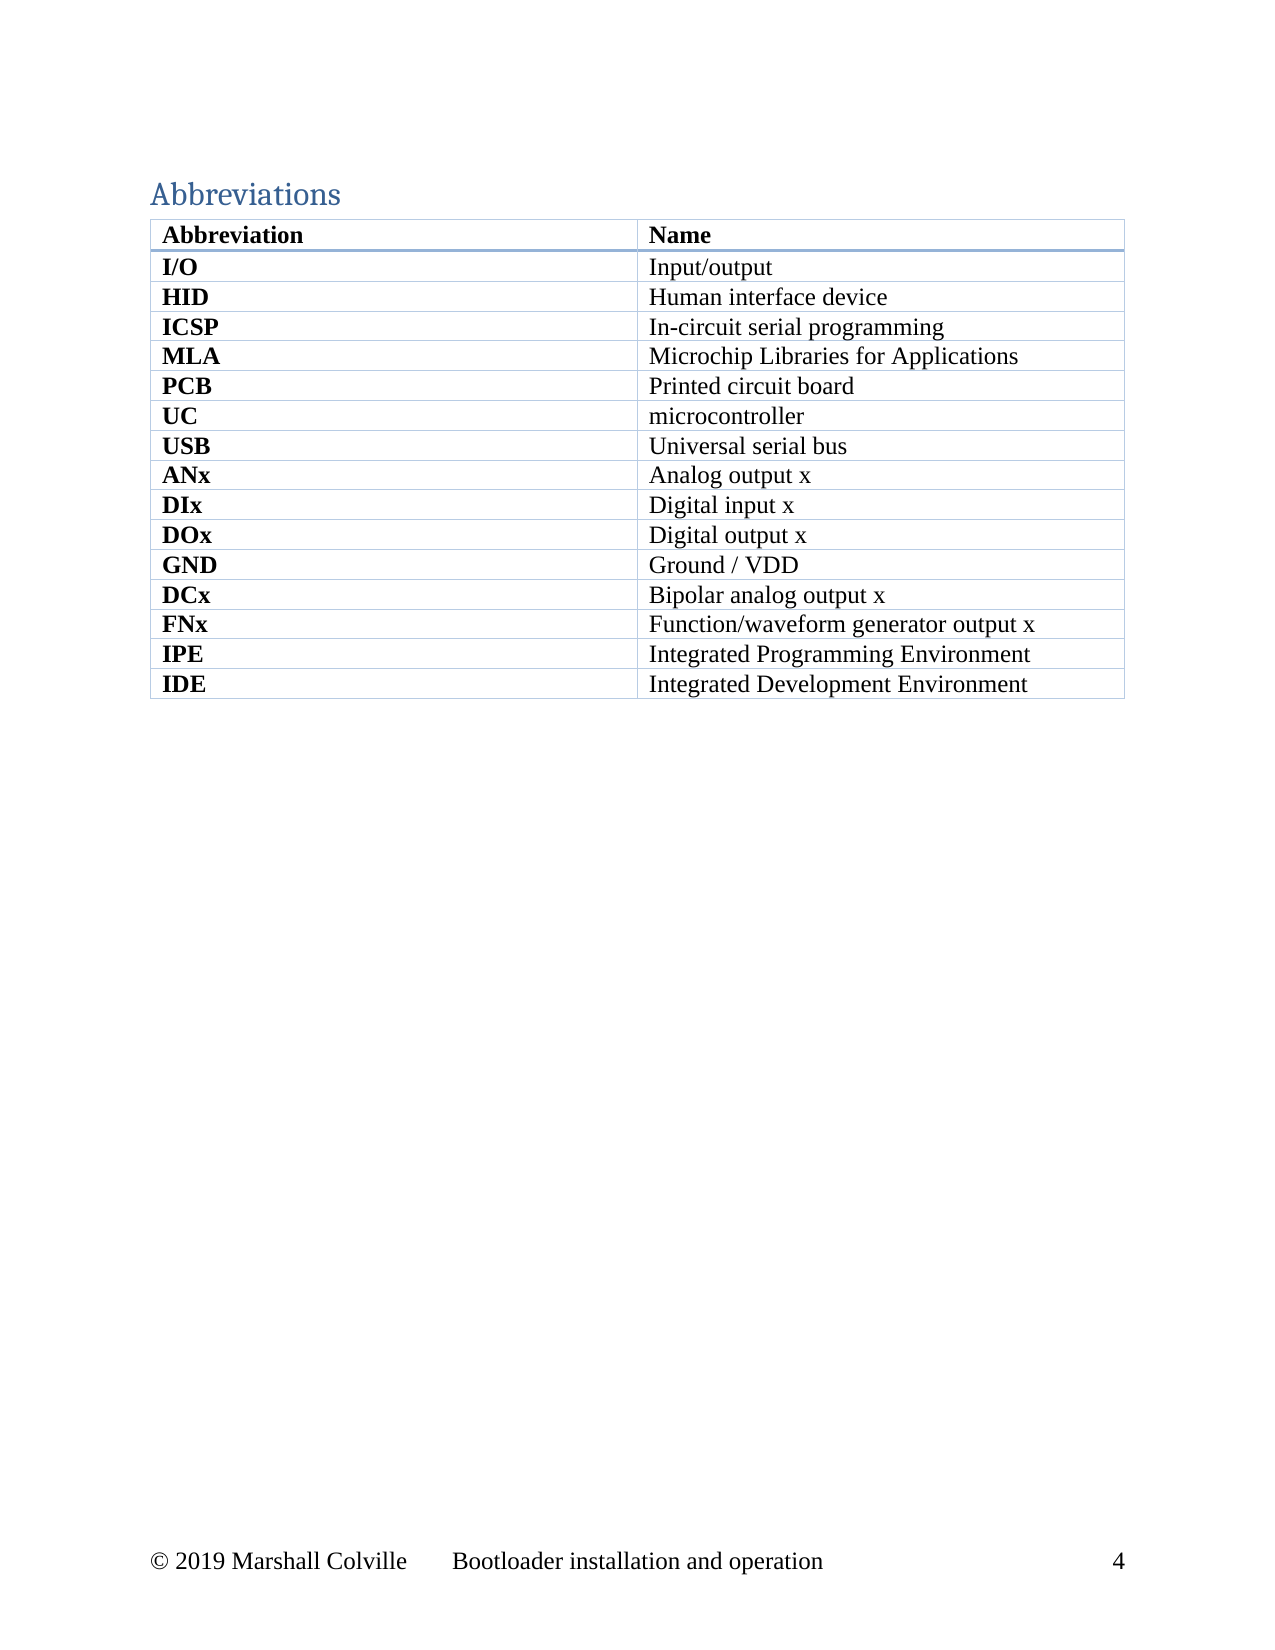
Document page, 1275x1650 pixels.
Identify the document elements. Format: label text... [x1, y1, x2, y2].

table_cell Integrated Development Environment [638, 669, 1124, 698]
table_cell GND [151, 550, 637, 579]
table_header Abbreviation [151, 220, 637, 249]
table_cell Input/output [638, 252, 1124, 281]
table_cell HID [151, 282, 637, 311]
table_cell MLA [151, 341, 637, 370]
table_cell FNx [151, 610, 637, 638]
table_cell DCx [151, 580, 637, 608]
table_cell Ground / VDD [638, 550, 1124, 579]
table_cell ANx [151, 461, 637, 489]
table_header Name [638, 220, 1124, 249]
table_cell DOx [151, 520, 637, 549]
table_cell ICSP [151, 312, 637, 340]
table_cell DIx [151, 490, 637, 519]
table_cell Microchip Libraries for Applications [638, 341, 1124, 370]
table_cell In-circuit serial programming [638, 312, 1124, 340]
table_cell Bipolar analog output x [638, 580, 1124, 608]
table_cell Human interface device [638, 282, 1124, 311]
table_cell UC [151, 401, 637, 430]
table_cell IDE [151, 669, 637, 698]
table_cell Digital output x [638, 520, 1124, 549]
table_cell Function/waveform generator output x [638, 610, 1124, 638]
table_cell Integrated Programming Environment [638, 639, 1124, 668]
table_cell USB [151, 431, 637, 459]
table_cell Analog output x [638, 461, 1124, 489]
subtitle Abbreviations [150, 175, 1125, 213]
table_cell I/O [151, 252, 637, 281]
table_cell PCB [151, 371, 637, 400]
table_cell Digital input x [638, 490, 1124, 519]
table_cell Printed circuit board [638, 371, 1124, 400]
table_cell microcontroller [638, 401, 1124, 430]
table_cell Universal serial bus [638, 431, 1124, 459]
table_cell IPE [151, 639, 637, 668]
